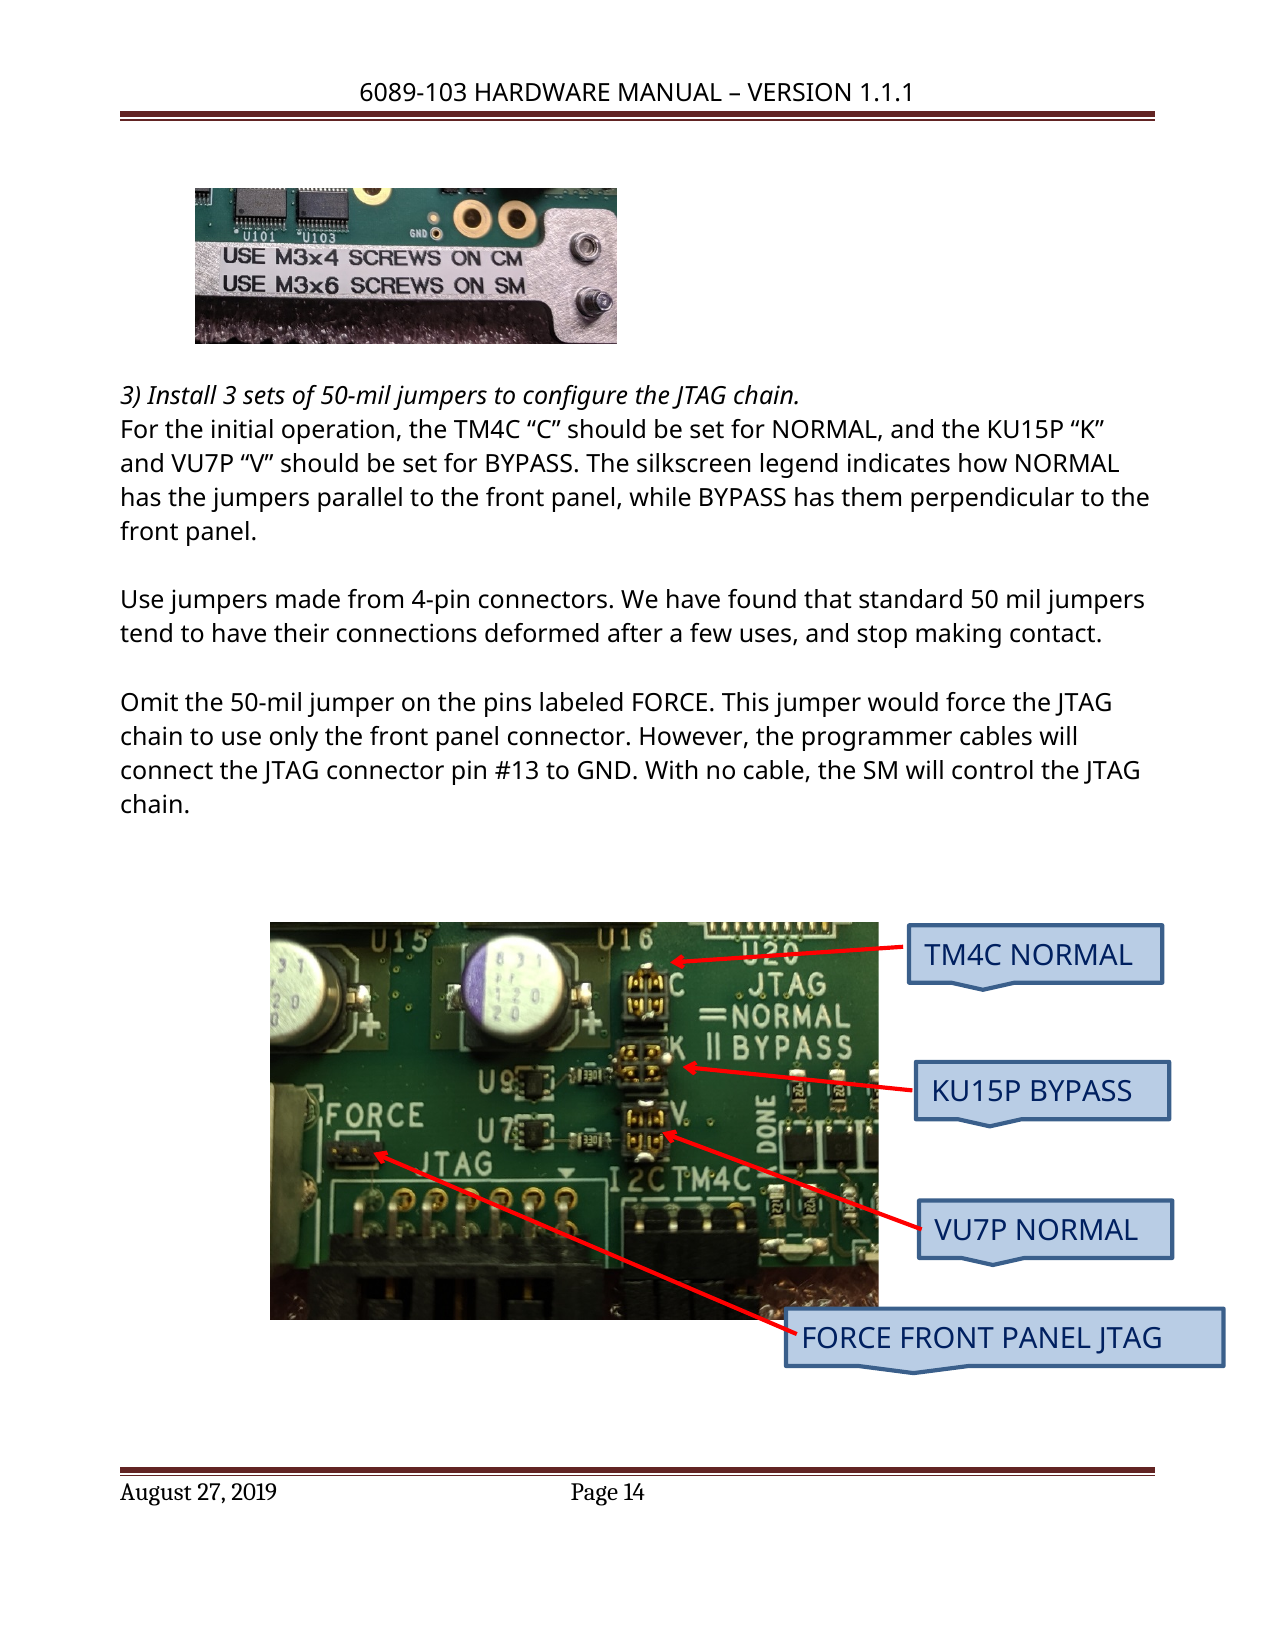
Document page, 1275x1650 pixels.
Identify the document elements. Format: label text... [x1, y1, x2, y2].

text Omit the 50-mil jumper on the pins labeled FORCE. This jumper would force the JTAG chain to use only the front panel connector. However, the programmer cables will connect the JTAG connector pin #13 to GND. With no cable, the SM will control the JTAG chain. [120, 684, 1155, 820]
subtitle 3) Install 3 sets of 50-mil jumpers to configure the JTAG chain. [120, 378, 1155, 412]
text For the initial operation, the TM4C “C” should be set for NORMAL, and the KU15P “K” and VU7P “V” should be set for BYPASS. The silkscreen legend indicates how NORMAL has the jumpers parallel to the front panel, while BYPASS has them perpendicular to the front panel. [120, 412, 1155, 548]
picture [195, 188, 617, 344]
text Use jumpers made from 4-pin connectors. We have found that standard 50 mil jumpers tend to have their connections deformed after a few uses, and stop making contact. [120, 582, 1155, 650]
picture [270, 922, 879, 1320]
